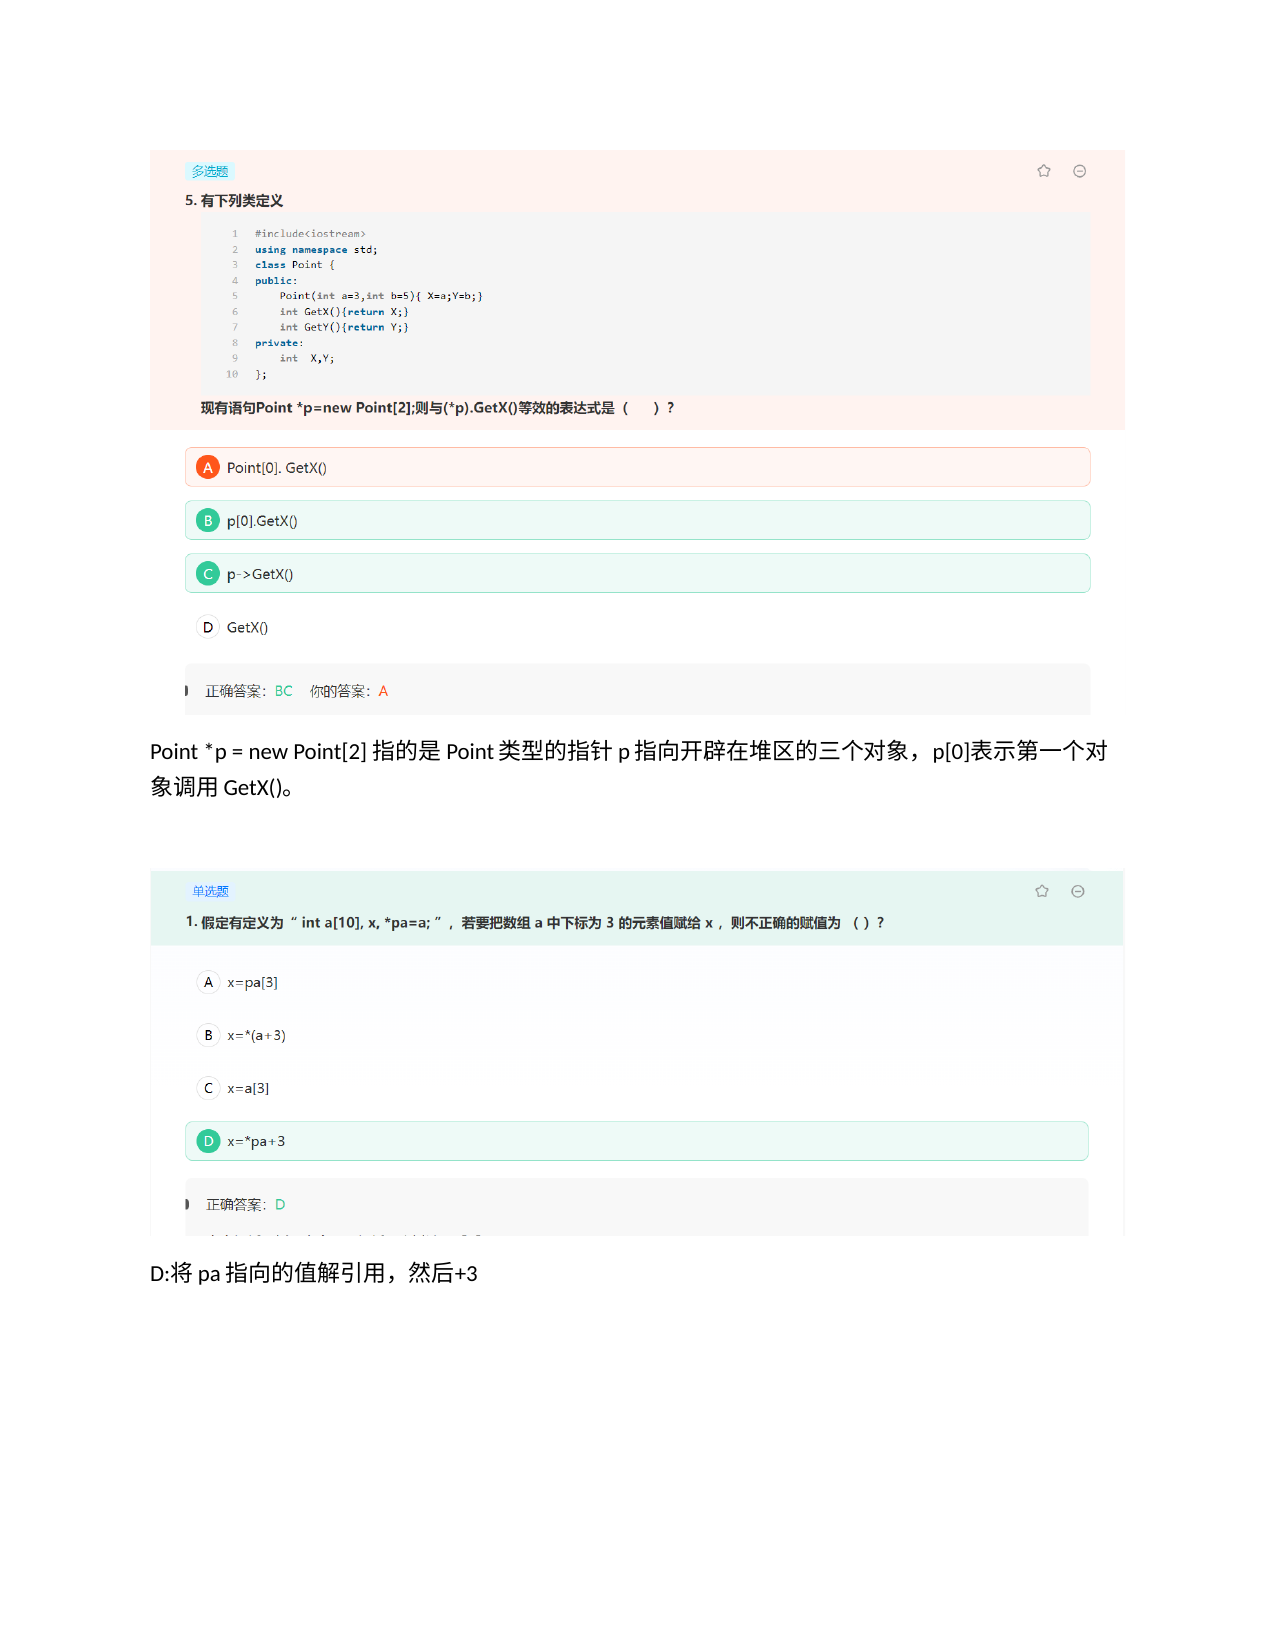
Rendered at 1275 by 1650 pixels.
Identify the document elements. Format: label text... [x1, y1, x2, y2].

text Point *p = new Point[2] 指的是Point类型的指针p指向开辟在堆区的三个对象，p[0]表示第一个对象调用GetX()。 [150, 733, 1125, 802]
picture [150, 150, 1125, 715]
text D:将pa指向的值解引用，然后+3 [150, 1255, 1125, 1288]
picture [150, 868, 1125, 1236]
